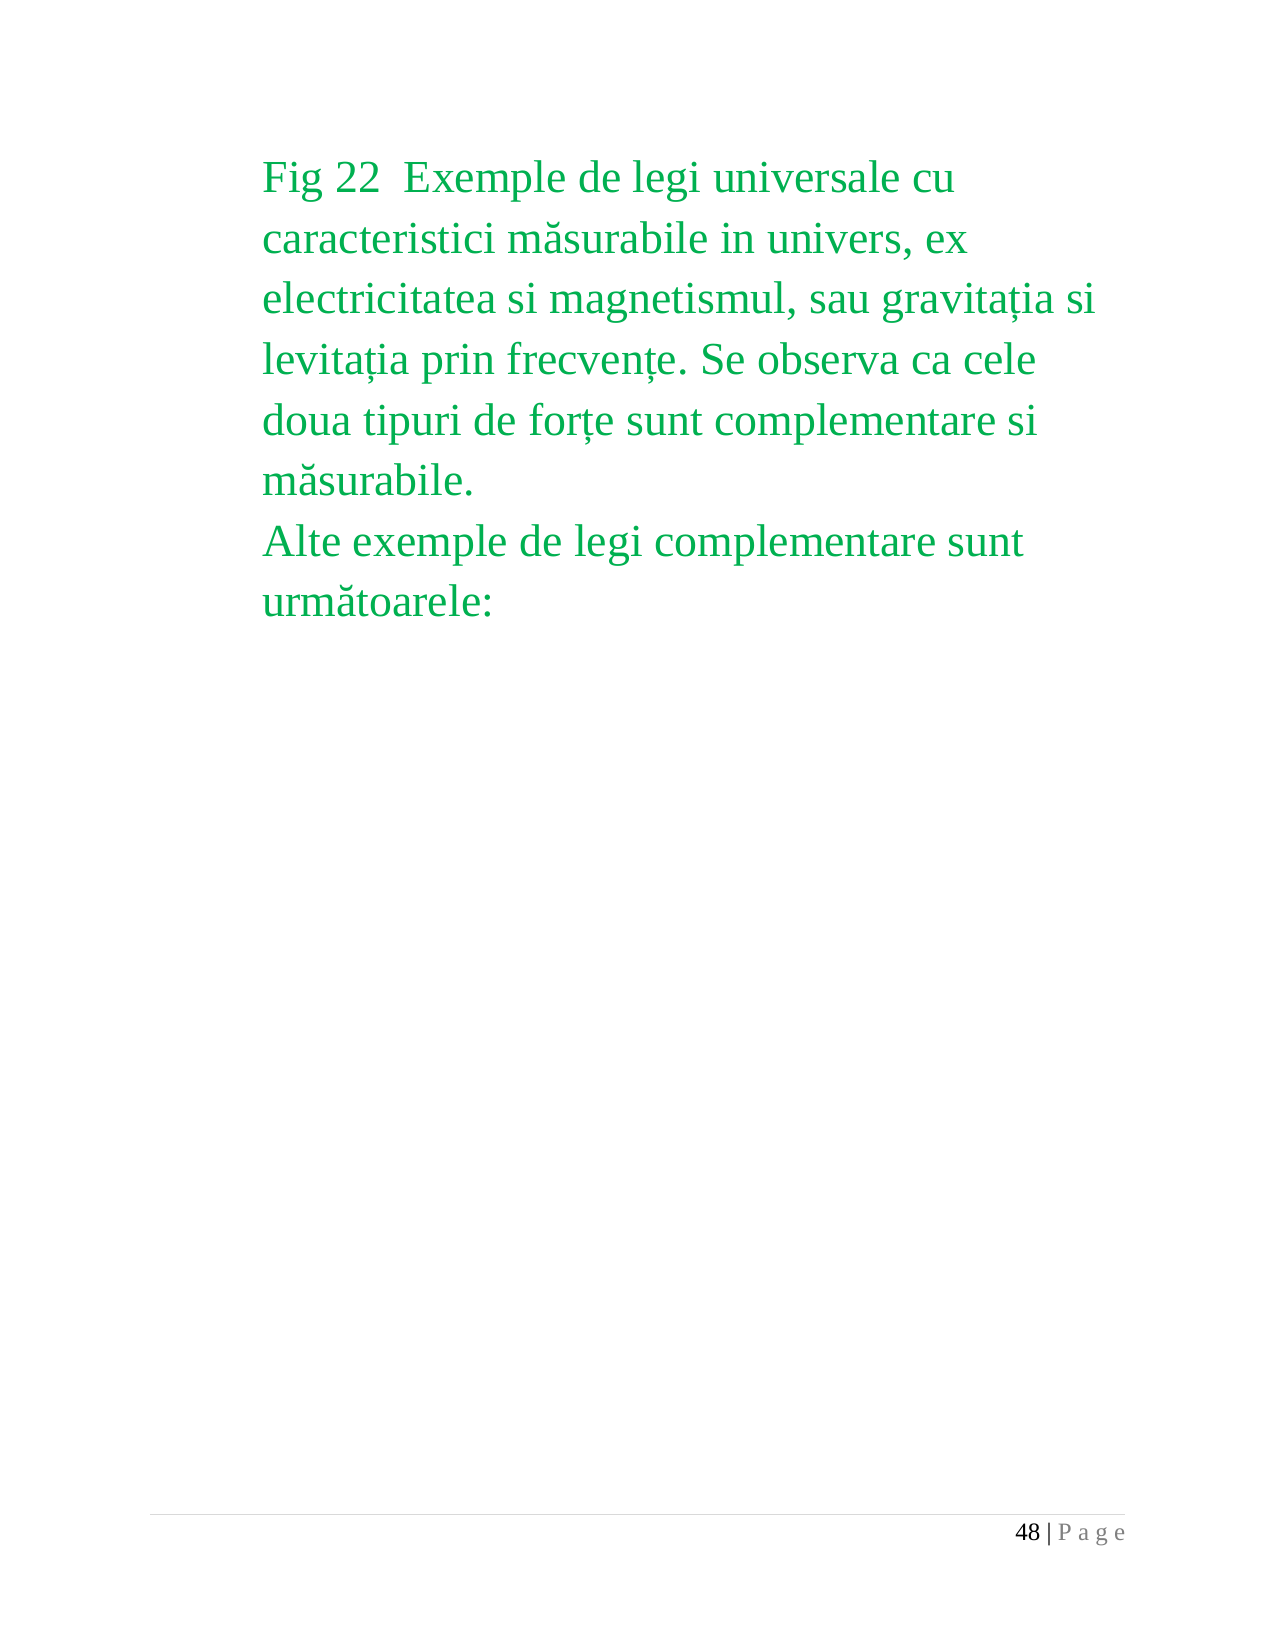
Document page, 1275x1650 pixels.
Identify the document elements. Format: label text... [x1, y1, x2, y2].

text Fig 22 Exemple de legi universale cu caracteristici măsurabile in univers, ex electricitatea si magnetismul, sau gravitația si levitația prin frecvențe. Se observa ca cele doua tipuri de forțe sunt complementare si măsurabile. [262, 150, 1125, 505]
text Alte exemple de legi complementare sunt următoarele: [262, 513, 1125, 626]
